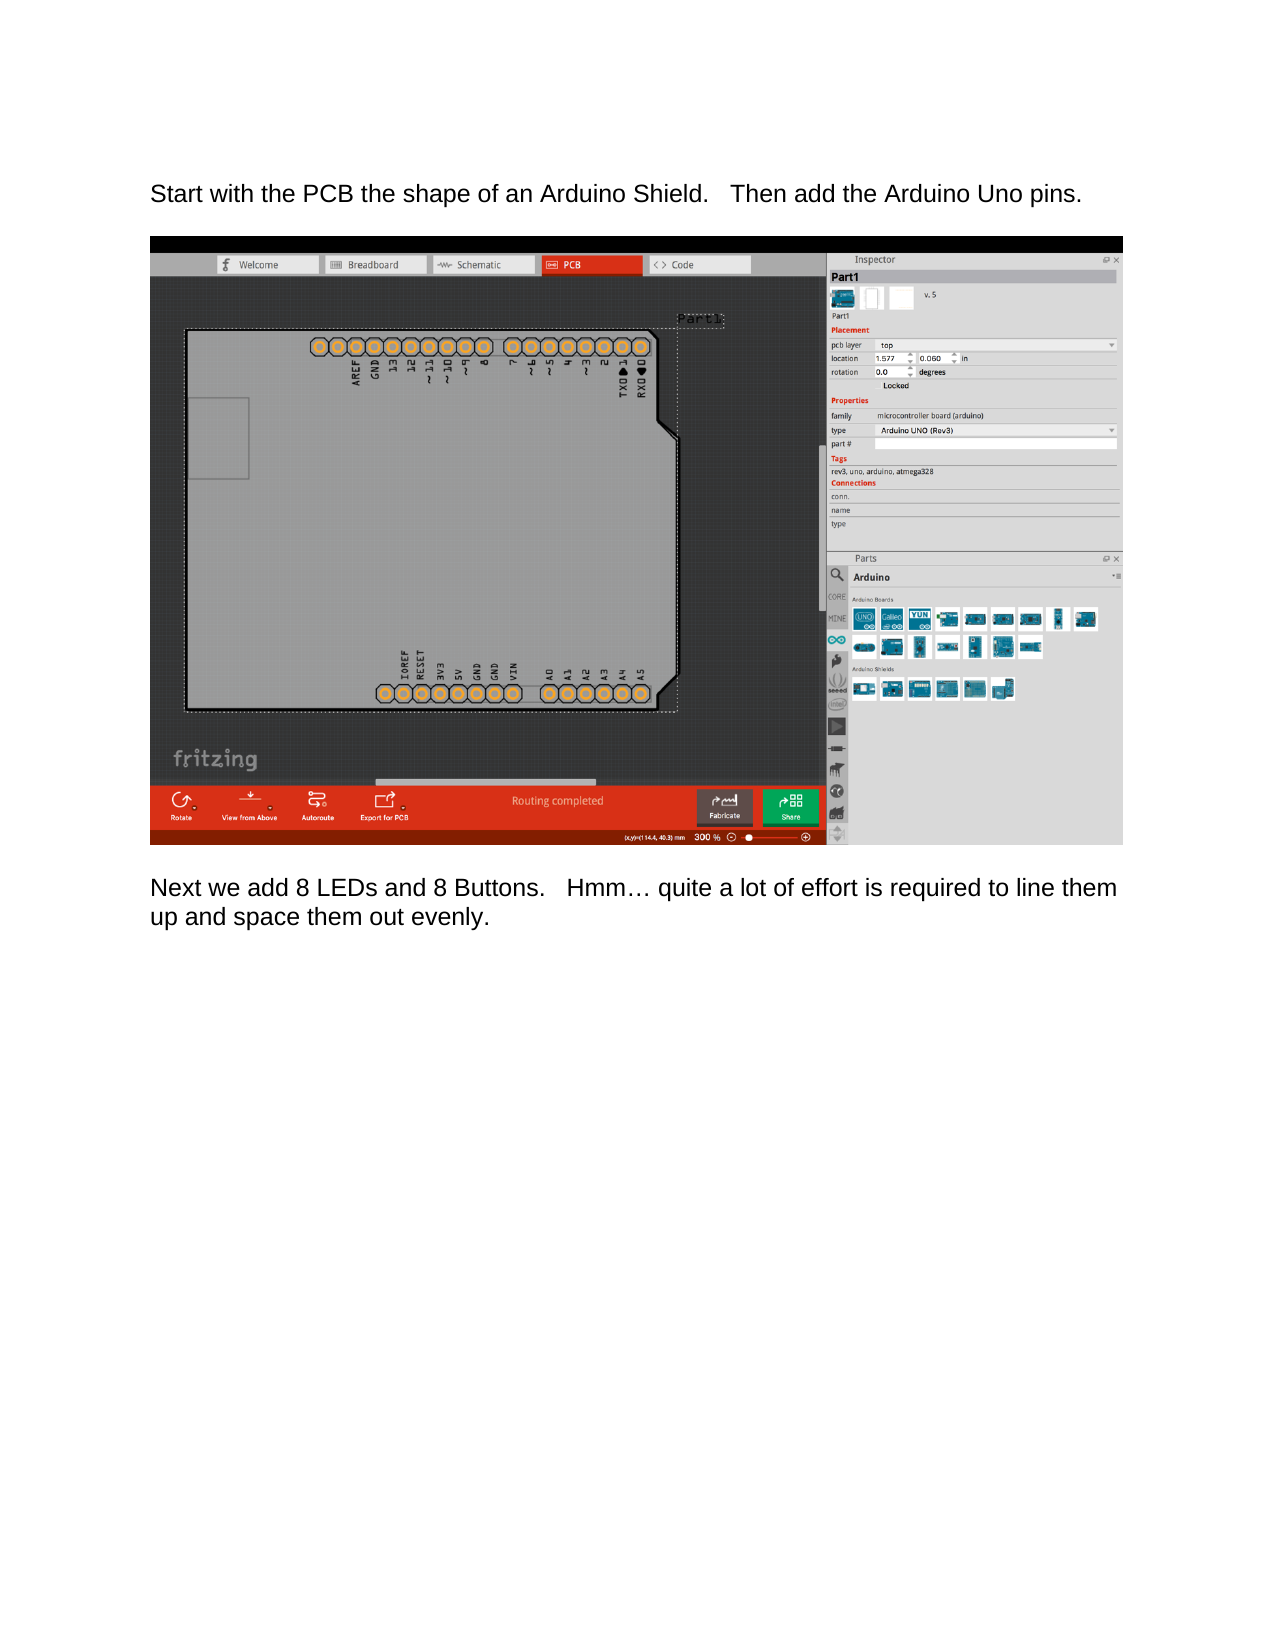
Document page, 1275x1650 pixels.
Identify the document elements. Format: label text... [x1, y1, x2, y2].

picture [150, 236, 1123, 845]
text Next we add 8 LEDs and 8 Buttons. Hmm… quite a lot of effort is required to line them up and space them out evenly. [150, 873, 1125, 931]
text Start with the PCB the shape of an Arduino Shield. Then add the Arduino Uno pins. [150, 179, 1125, 207]
